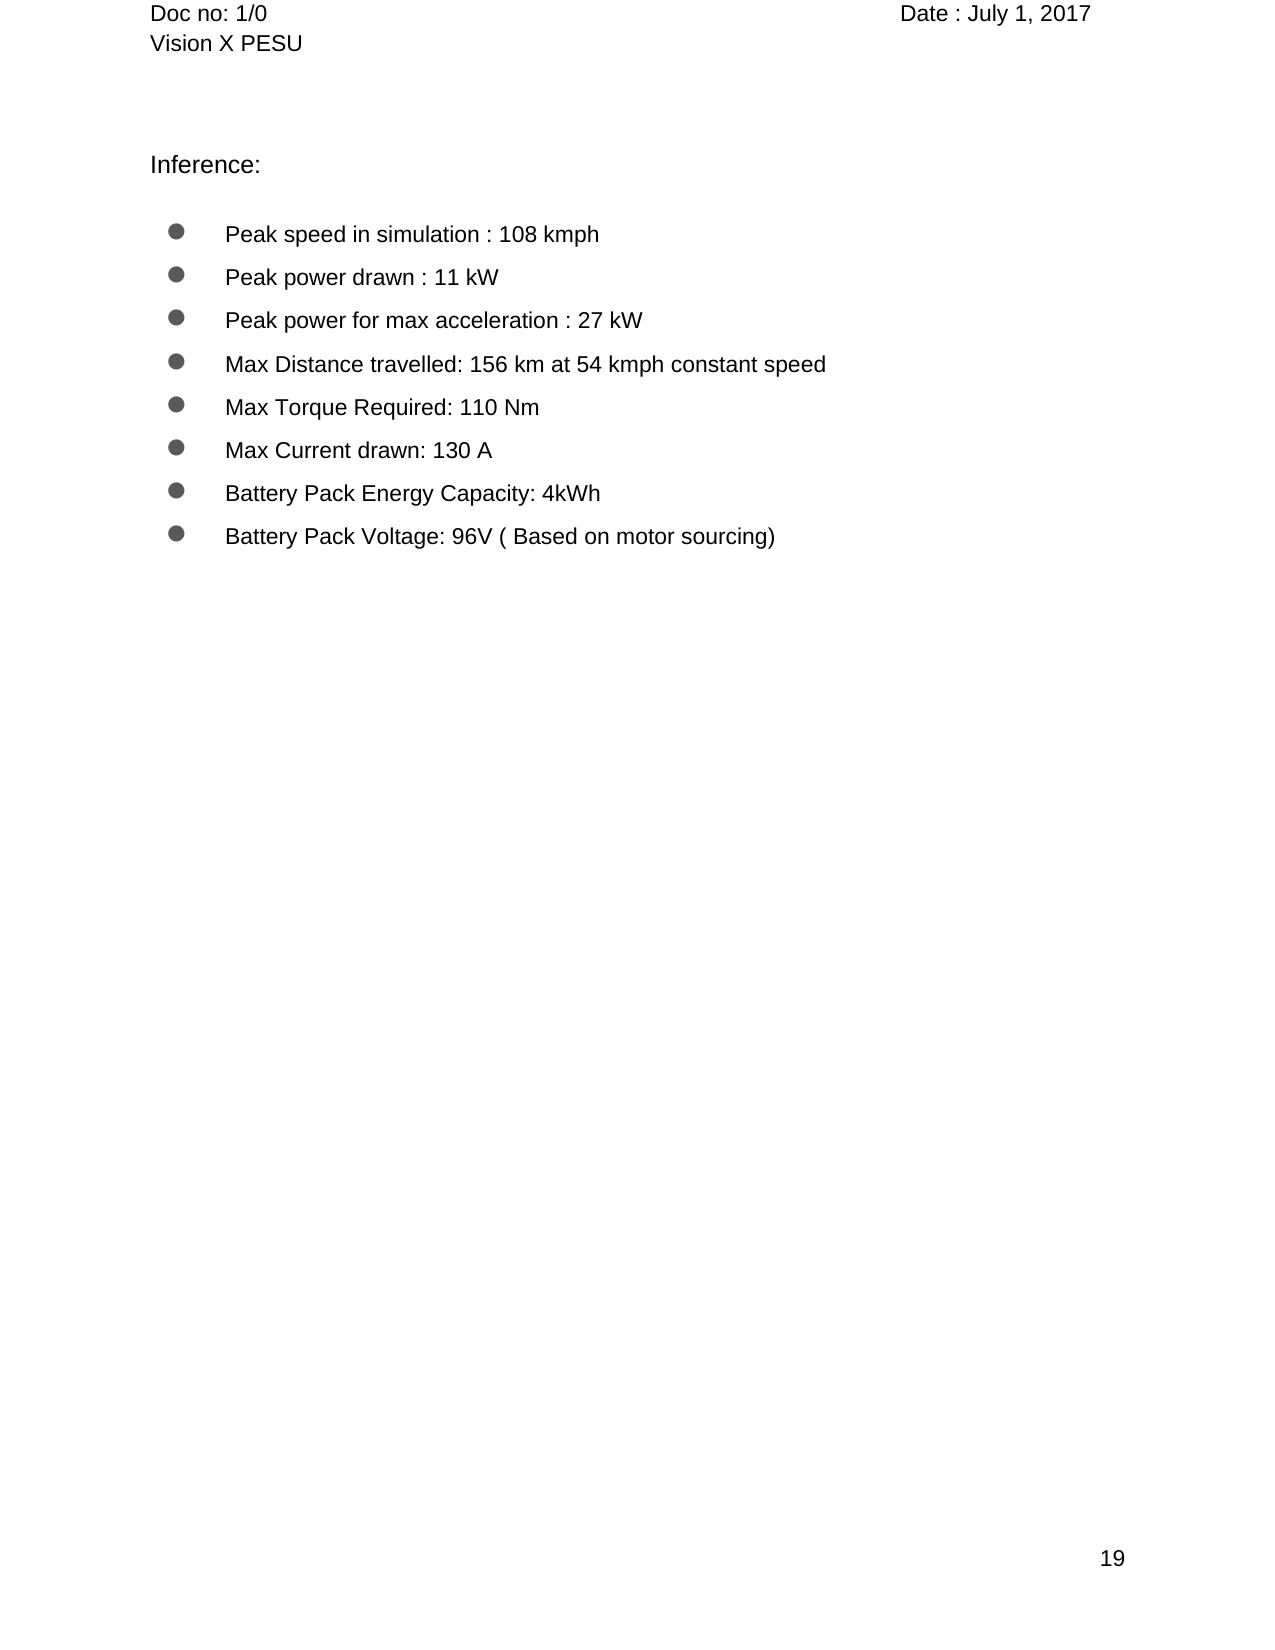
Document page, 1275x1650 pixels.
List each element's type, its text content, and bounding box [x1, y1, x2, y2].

list Max Torque Required: 110 Nm [187, 380, 1125, 423]
list Battery Pack Energy Capacity: 4kWh [187, 466, 1125, 509]
text Inference: [150, 150, 1125, 179]
list Max Distance travelled: 156 km at 54 kmph constant speed [187, 337, 1125, 380]
list Battery Pack Voltage: 96V ( Based on motor sourcing) [187, 509, 1125, 552]
list Peak speed in simulation : 108 kmph [187, 207, 1125, 251]
list Peak power drawn : 11 kW [187, 251, 1125, 294]
list Peak power for max acceleration : 27 kW [187, 294, 1125, 337]
list Max Current drawn: 130 A [187, 423, 1125, 466]
